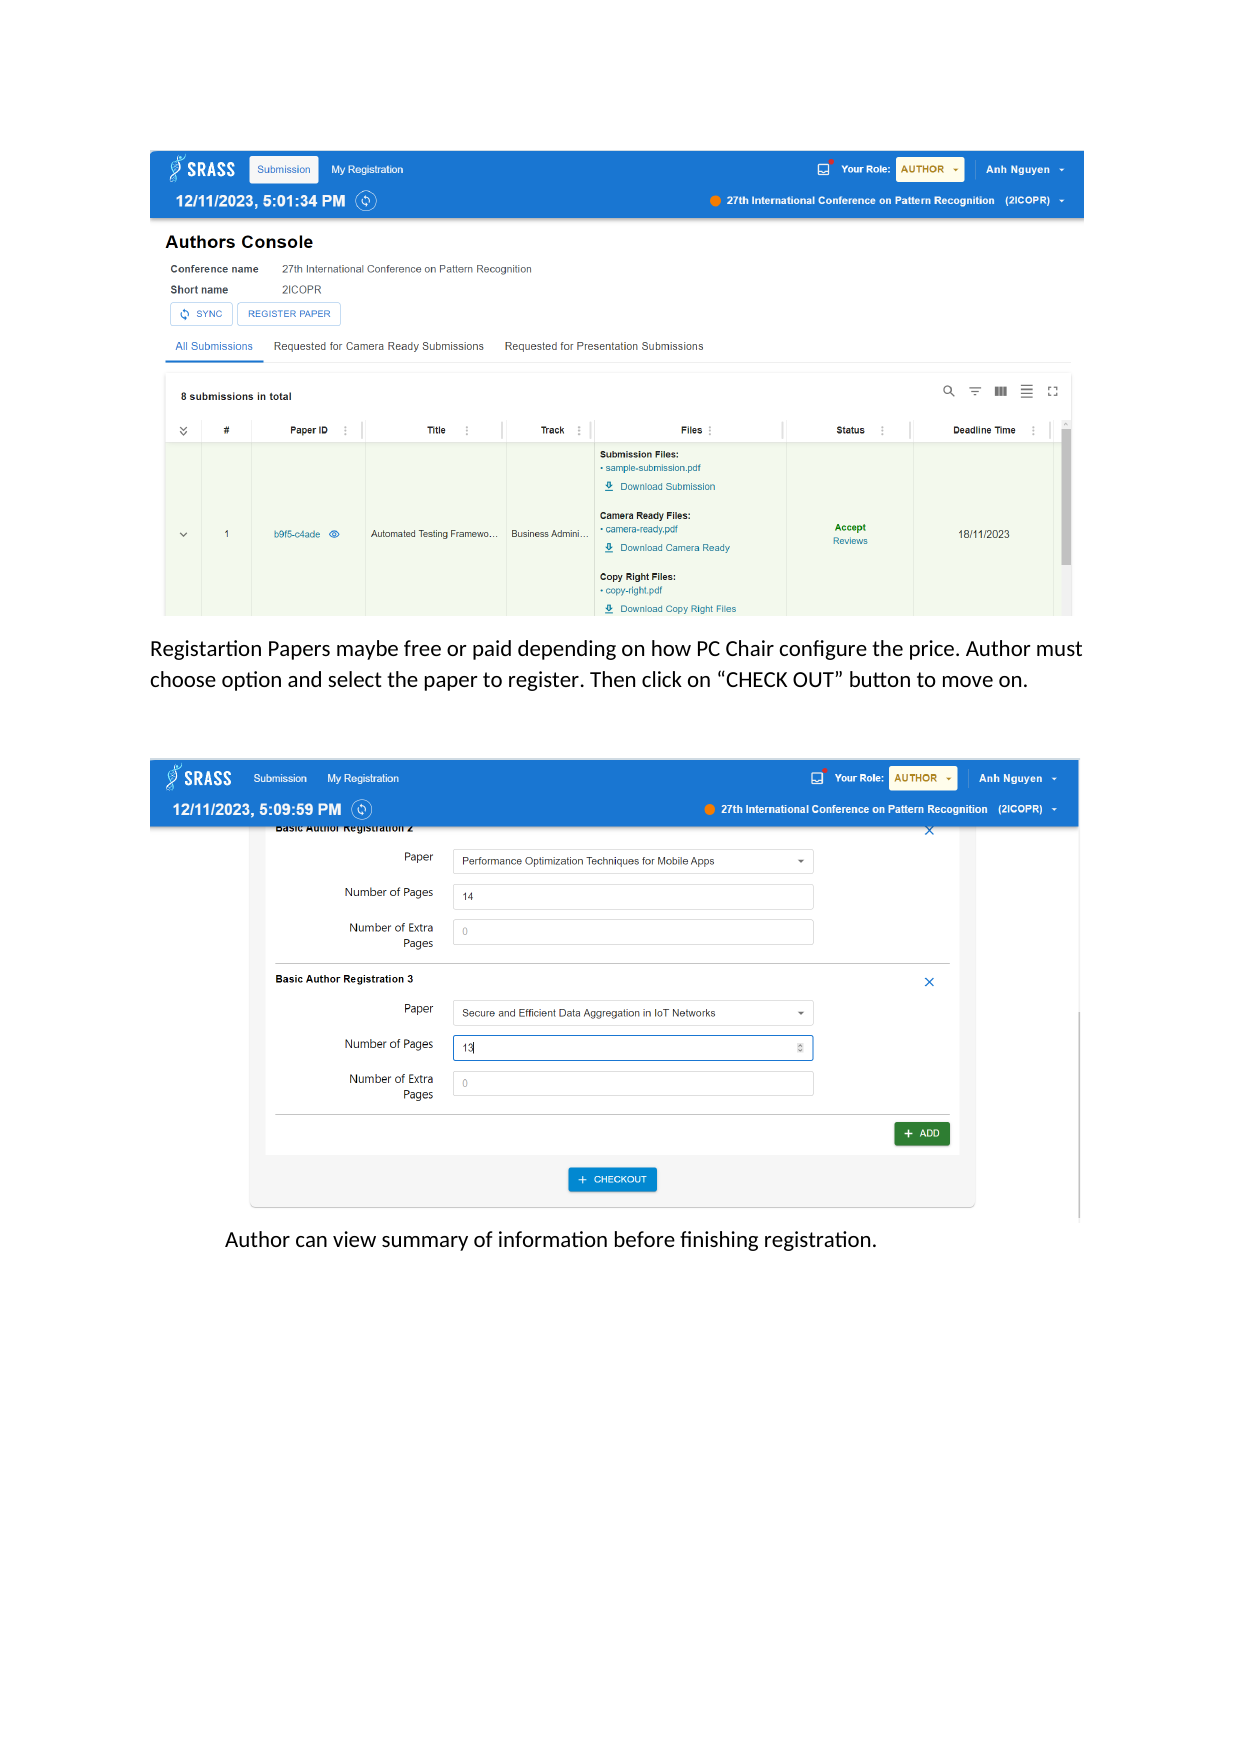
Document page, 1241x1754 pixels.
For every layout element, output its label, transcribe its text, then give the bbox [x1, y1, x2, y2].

text Registartion Papers maybe free or paid depending on how PC Chair configure the price. Author must choose option and select the paper to register. Then click on “CHECK OUT” button to move on. [150, 634, 1093, 693]
picture [150, 150, 1084, 616]
picture [150, 758, 1080, 1223]
